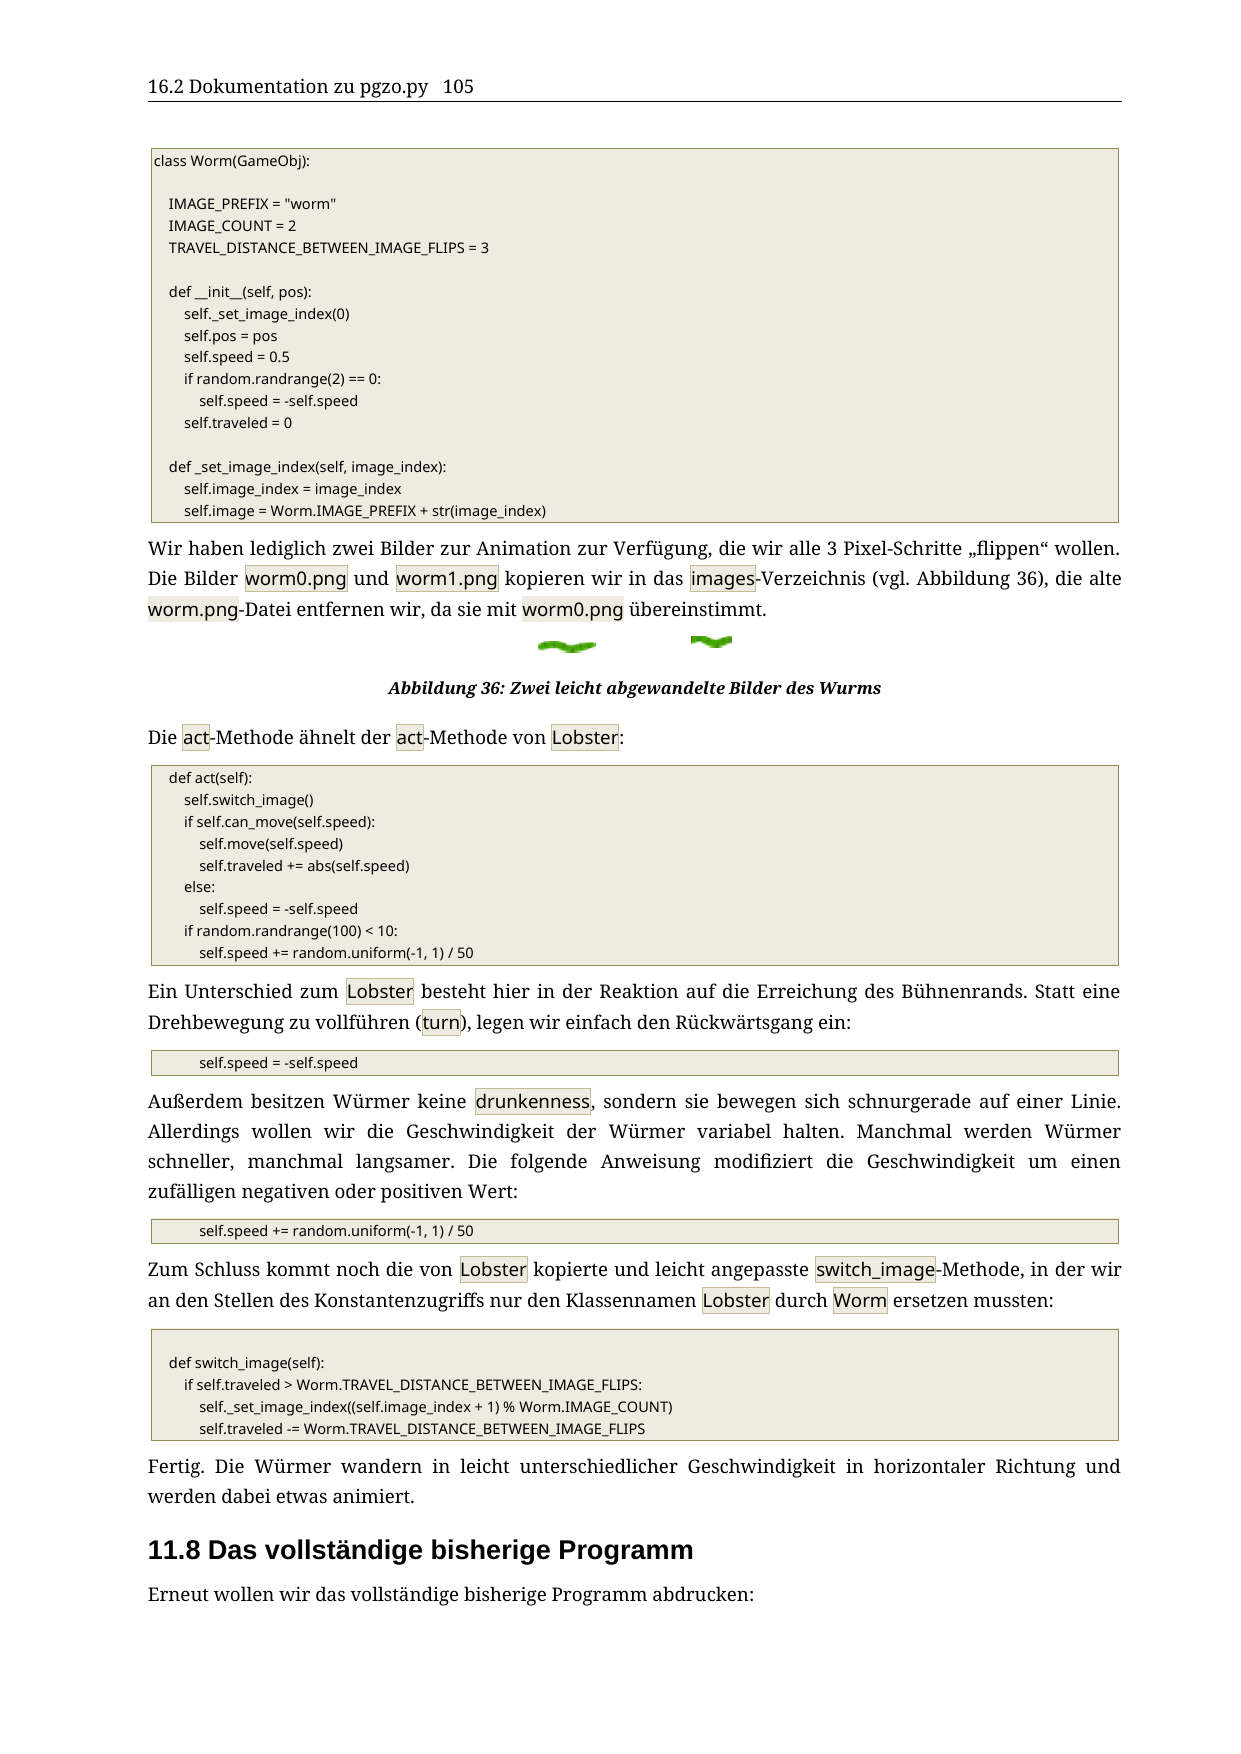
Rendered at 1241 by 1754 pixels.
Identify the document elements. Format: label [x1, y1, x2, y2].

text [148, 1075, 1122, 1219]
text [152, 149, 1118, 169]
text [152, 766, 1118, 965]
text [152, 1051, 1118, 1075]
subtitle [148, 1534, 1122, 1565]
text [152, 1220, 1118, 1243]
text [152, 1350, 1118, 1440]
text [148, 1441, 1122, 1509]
picture [691, 636, 732, 648]
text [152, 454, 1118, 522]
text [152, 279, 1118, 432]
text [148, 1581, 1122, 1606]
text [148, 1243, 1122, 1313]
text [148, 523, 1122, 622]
picture [538, 641, 596, 653]
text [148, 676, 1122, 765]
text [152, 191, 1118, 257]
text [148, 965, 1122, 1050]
